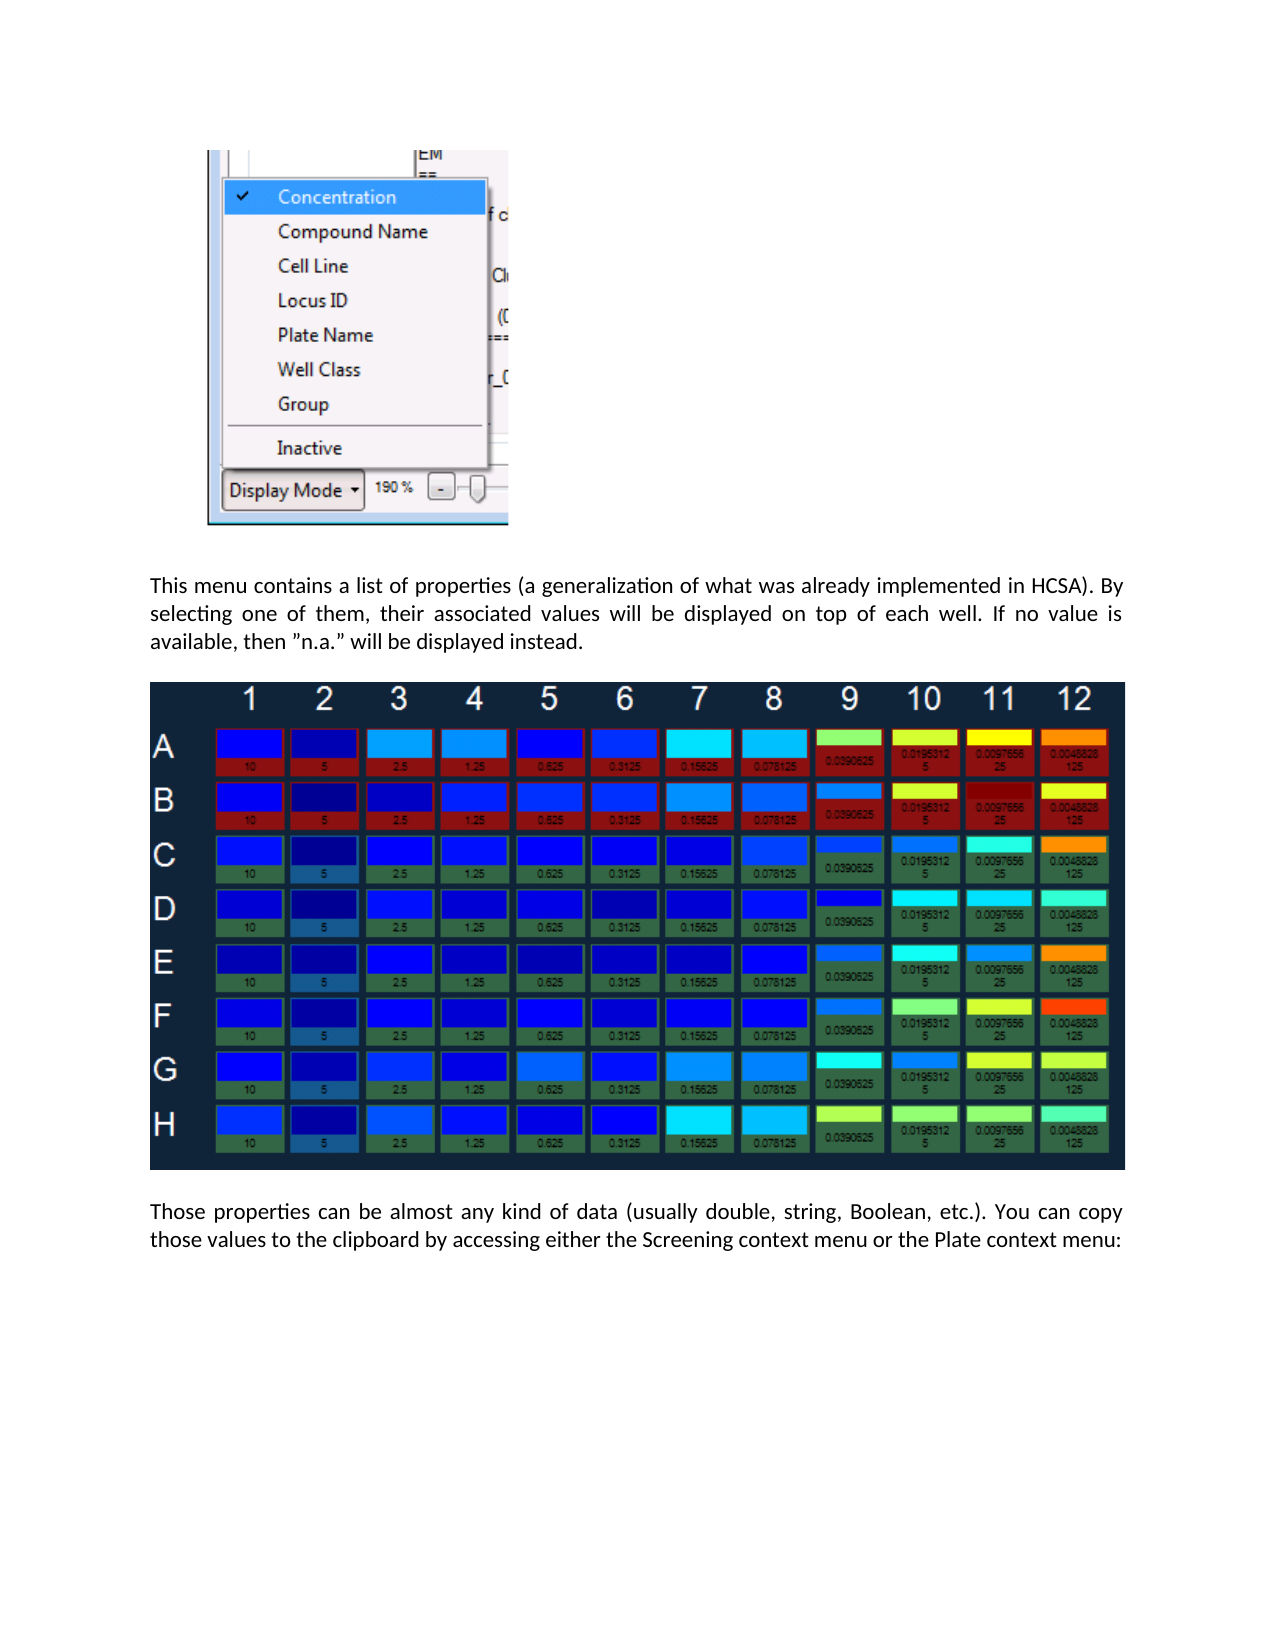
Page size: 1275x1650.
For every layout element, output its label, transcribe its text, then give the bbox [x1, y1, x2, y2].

picture [150, 150, 509, 571]
text Those properties can be almost any kind of data (usually double, string, Boolean, etc.). You can copy those values to the clipboard by accessing either the Screening context menu or the Plate context menu: [150, 1197, 1125, 1253]
text This menu contains a list of properties (a generalization of what was already implemented in HCSA). By selecting one of them, their associated values will be displayed on top of each well. If no value is available, then ”n.a.” will be displayed instead. [150, 571, 1125, 655]
picture [150, 682, 1125, 1170]
